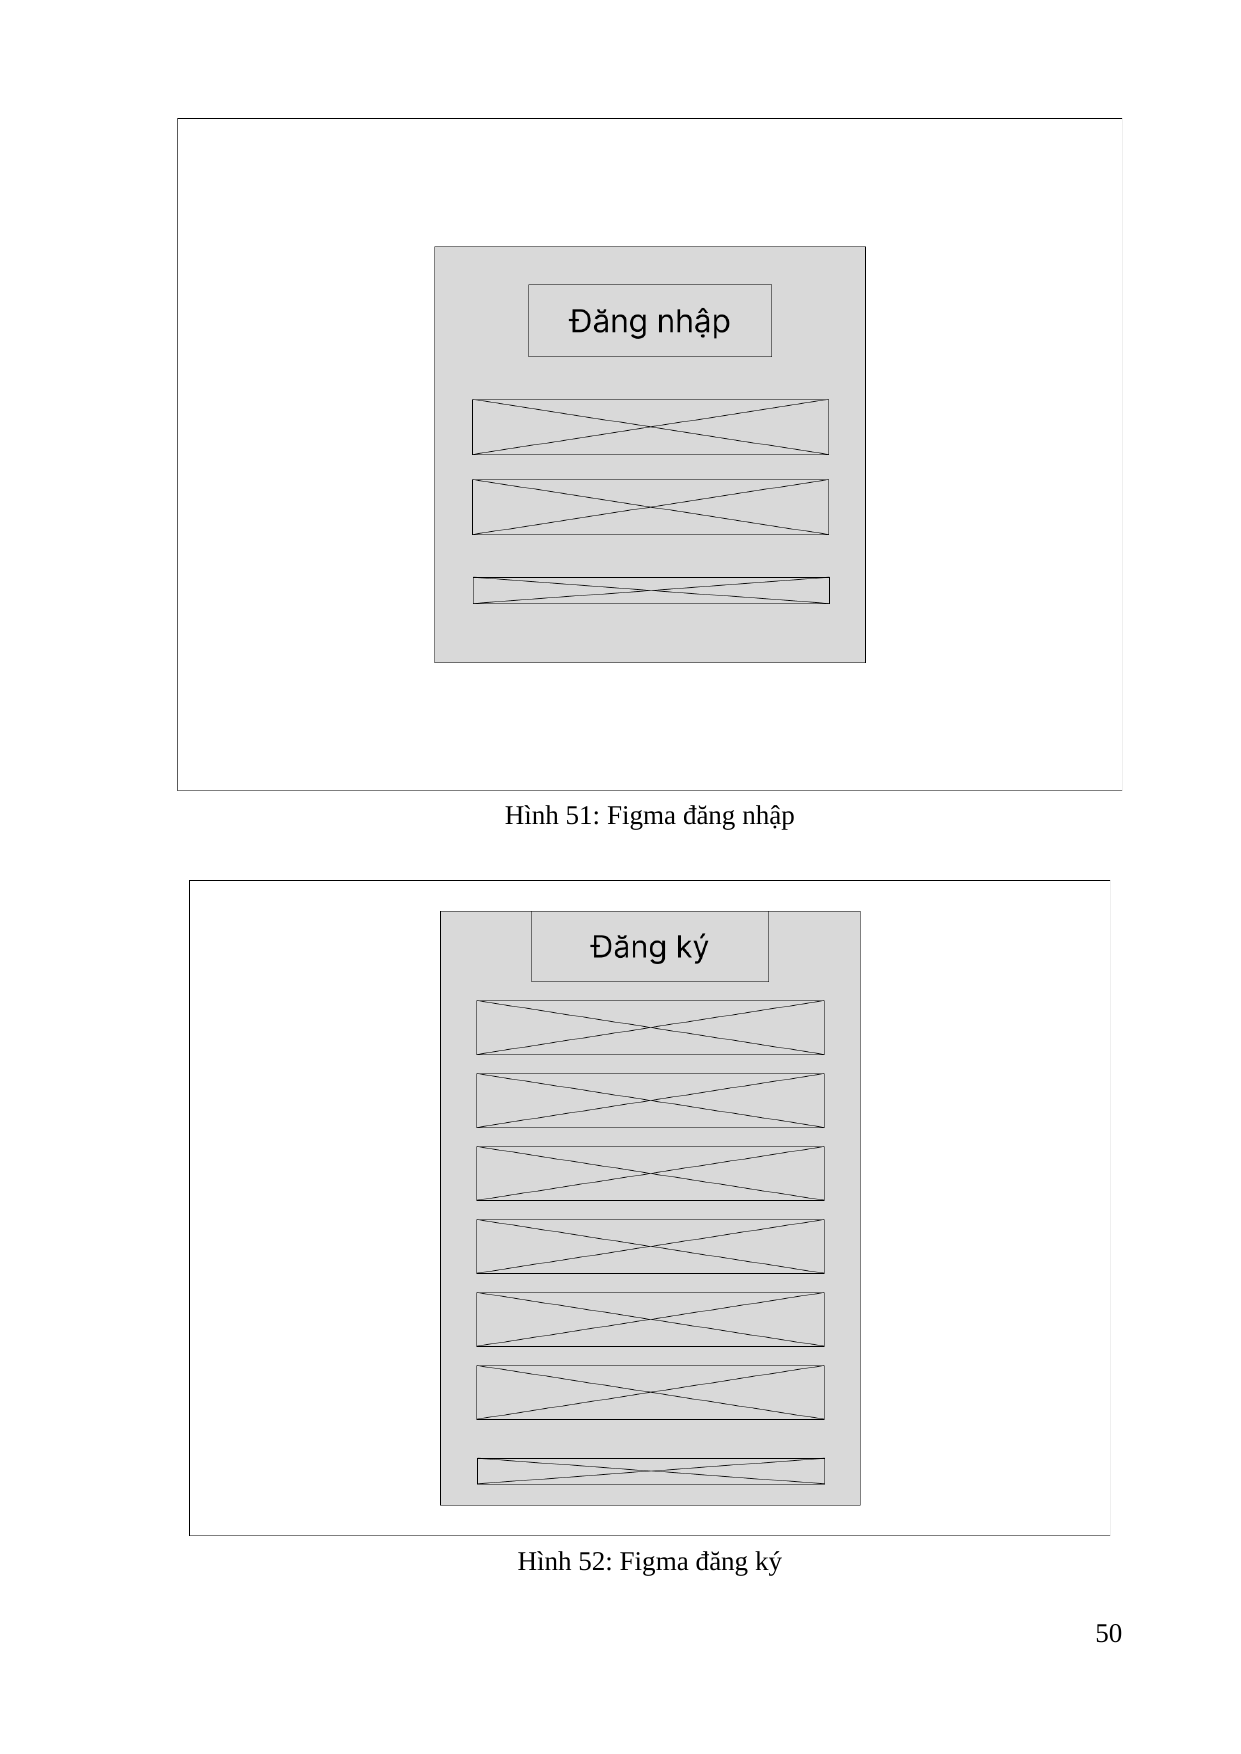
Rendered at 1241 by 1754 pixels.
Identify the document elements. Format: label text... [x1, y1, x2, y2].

picture [177, 118, 1123, 791]
text Hình 52: Figma đăng ký [177, 1545, 1122, 1576]
text Hình 51: Figma đăng nhập [177, 799, 1122, 831]
picture [189, 880, 1111, 1536]
